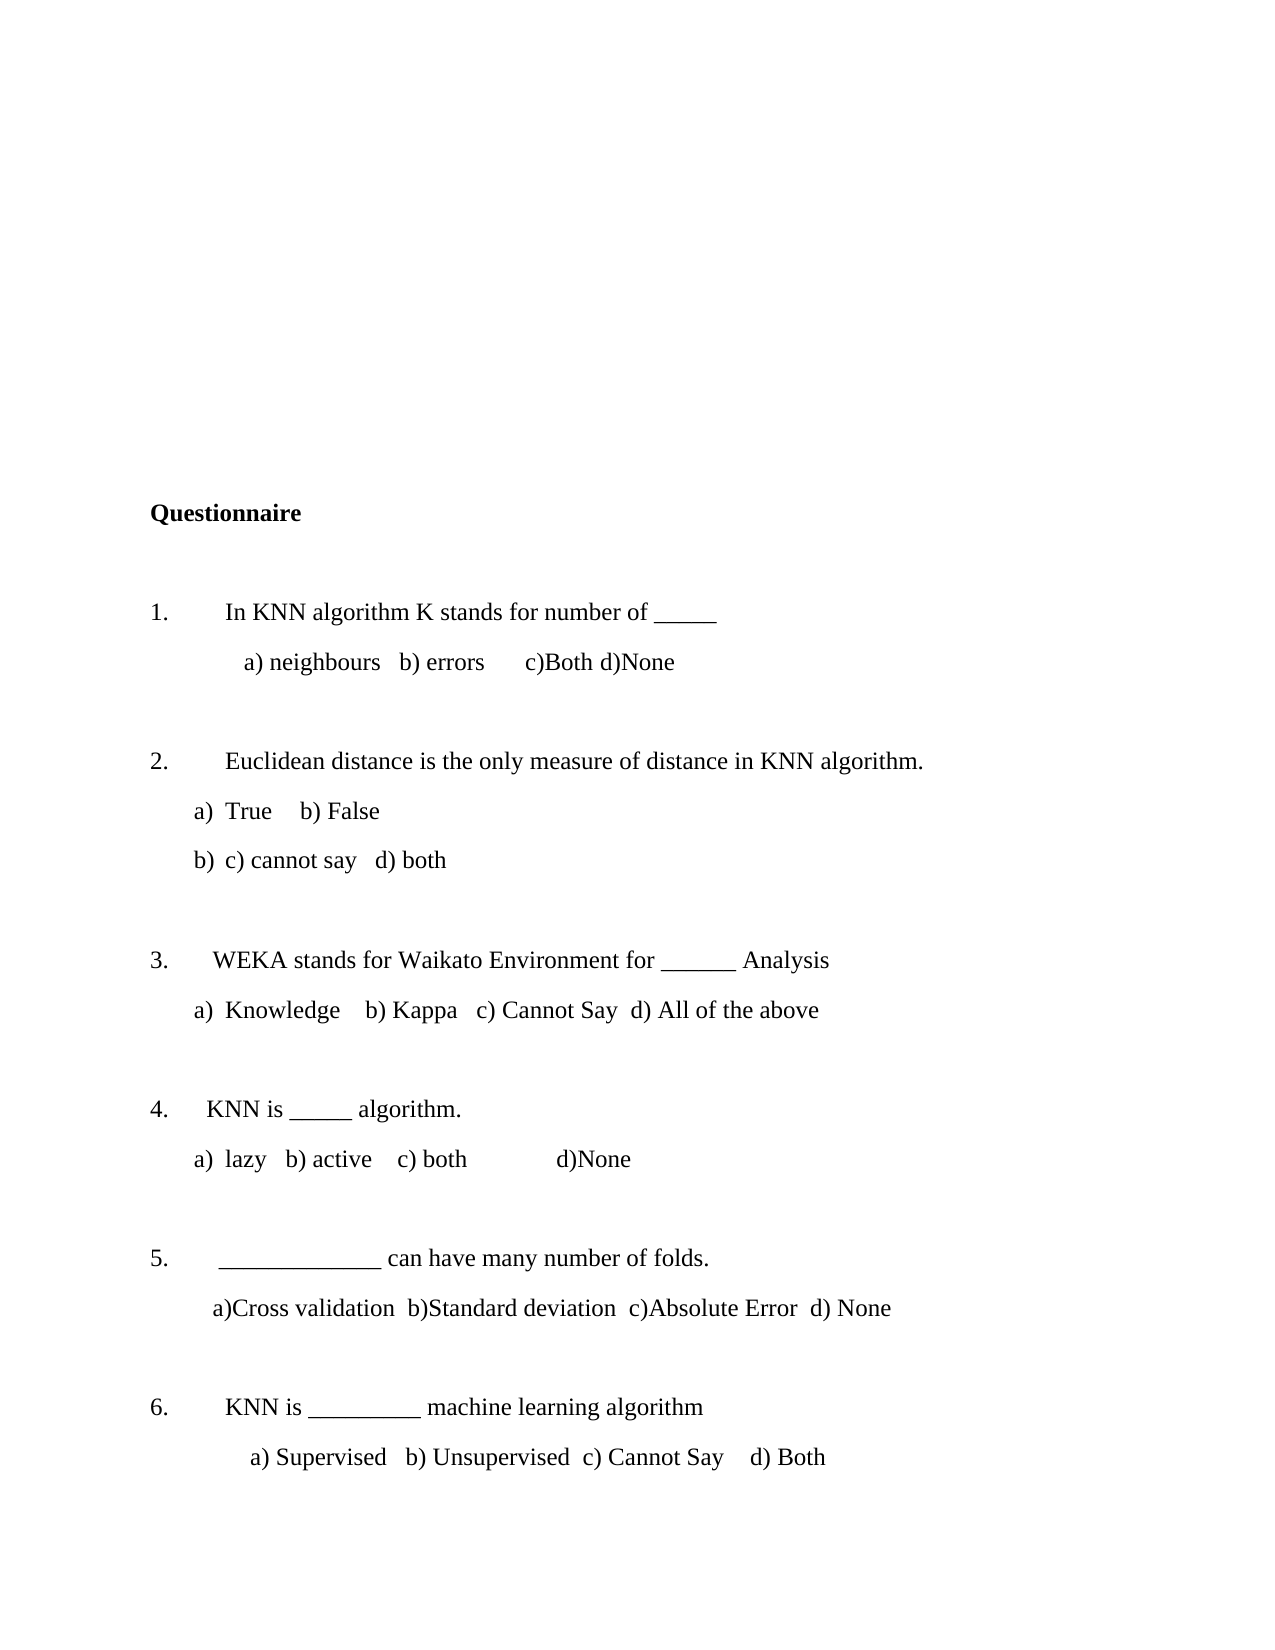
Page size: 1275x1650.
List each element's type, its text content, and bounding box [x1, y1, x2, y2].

text 2. Euclidean distance is the only measure of distance in KNN algorithm. [150, 746, 1125, 775]
text 4. KNN is _____ algorithm. [150, 1094, 1125, 1123]
text 6. KNN is _________ machine learning algorithm [150, 1392, 1125, 1421]
text 3. WEKA stands for Waikato Environment for ______ Analysis [150, 945, 1125, 974]
text a) Knowledge b) Kappa c) Cannot Say d) All of the above [150, 995, 1125, 1023]
text a) True b) False [150, 796, 1125, 825]
text 1. In KNN algorithm K stands for number of _____ [150, 597, 1125, 626]
text 5. _____________ can have many number of folds. [150, 1243, 1125, 1272]
text a) lazy b) active c) both d)None [150, 1144, 1125, 1172]
text a) neighbours b) errors c)Both d)None [150, 647, 1125, 676]
text a) Supervised b) Unsupervised c) Cannot Say d) Both [150, 1442, 1125, 1471]
text b) c) cannot say d) both [150, 846, 1125, 874]
text a)Cross validation b)Standard deviation c)Absolute Error d) None [150, 1293, 1125, 1322]
text Questionnaire [150, 498, 1125, 527]
